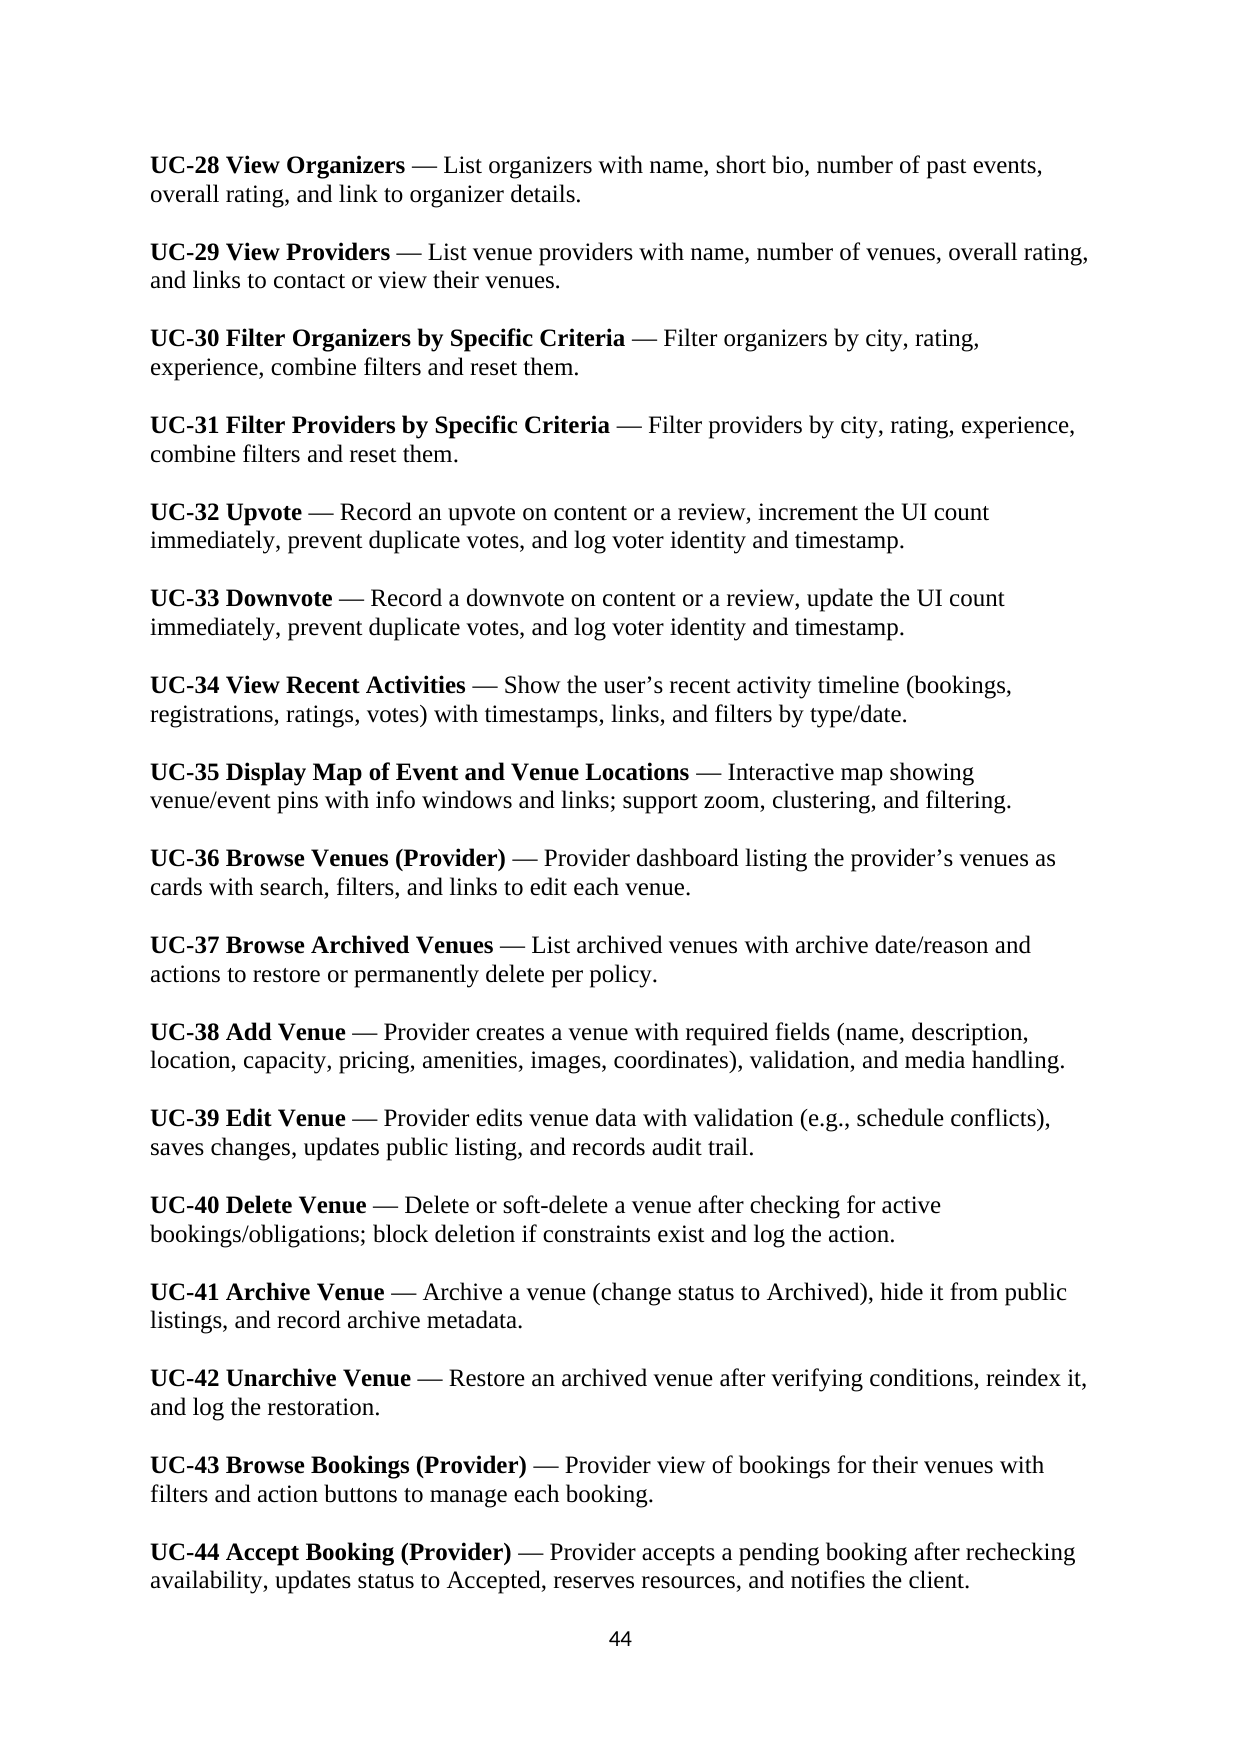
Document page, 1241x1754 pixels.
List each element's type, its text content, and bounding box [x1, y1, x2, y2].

text UC-30 Filter Organizers by Specific Criteria — Filter organizers by city, rating, experience, combine filters and reset them. [150, 323, 1090, 381]
text UC-38 Add Venue — Provider creates a venue with required fields (name, description, location, capacity, pricing, amenities, images, coordinates), validation, and media handling. [150, 1017, 1090, 1074]
text UC-41 Archive Venue — Archive a venue (change status to Archived), hide it from public listings, and record archive metadata. [150, 1277, 1090, 1334]
text UC-40 Delete Venue — Delete or soft-delete a venue after checking for active bookings/obligations; block deletion if constraints exist and log the action. [150, 1190, 1090, 1247]
text UC-42 Unarchive Venue — Restore an archived venue after verifying conditions, reindex it, and log the restoration. [150, 1363, 1090, 1421]
text UC-32 Upvote — Record an upvote on content or a review, increment the UI count immediately, prevent duplicate votes, and log voter identity and timestamp. [150, 497, 1090, 554]
text UC-34 View Recent Activities — Show the user’s recent activity timeline (bookings, registrations, ratings, votes) with timestamps, links, and filters by type/date. [150, 670, 1090, 727]
text UC-33 Downvote — Record a downvote on content or a review, update the UI count immediately, prevent duplicate votes, and log voter identity and timestamp. [150, 583, 1090, 641]
text UC-29 View Providers — List venue providers with name, number of venues, overall rating, and links to contact or view their venues. [150, 237, 1090, 294]
text UC-36 Browse Venues (Provider) — Provider dashboard listing the provider’s venues as cards with search, filters, and links to edit each venue. [150, 843, 1090, 901]
text UC-39 Edit Venue — Provider edits venue data with validation (e.g., schedule conflicts), saves changes, updates public listing, and records audit trail. [150, 1103, 1090, 1161]
text UC-44 Accept Booking (Provider) — Provider accepts a pending booking after rechecking availability, updates status to Accepted, reserves resources, and notifies the client. [150, 1537, 1090, 1594]
text UC-37 Browse Archived Venues — List archived venues with archive date/reason and actions to restore or permanently delete per policy. [150, 930, 1090, 987]
text UC-31 Filter Providers by Specific Criteria — Filter providers by city, rating, experience, combine filters and reset them. [150, 410, 1090, 467]
text UC-43 Browse Bookings (Provider) — Provider view of bookings for their venues with filters and action buttons to manage each booking. [150, 1450, 1090, 1507]
text UC-28 View Organizers — List organizers with name, short bio, number of past events, overall rating, and link to organizer details. [150, 150, 1090, 207]
text UC-35 Display Map of Event and Venue Locations — Interactive map showing venue/event pins with info windows and links; support zoom, clustering, and filtering. [150, 757, 1090, 814]
